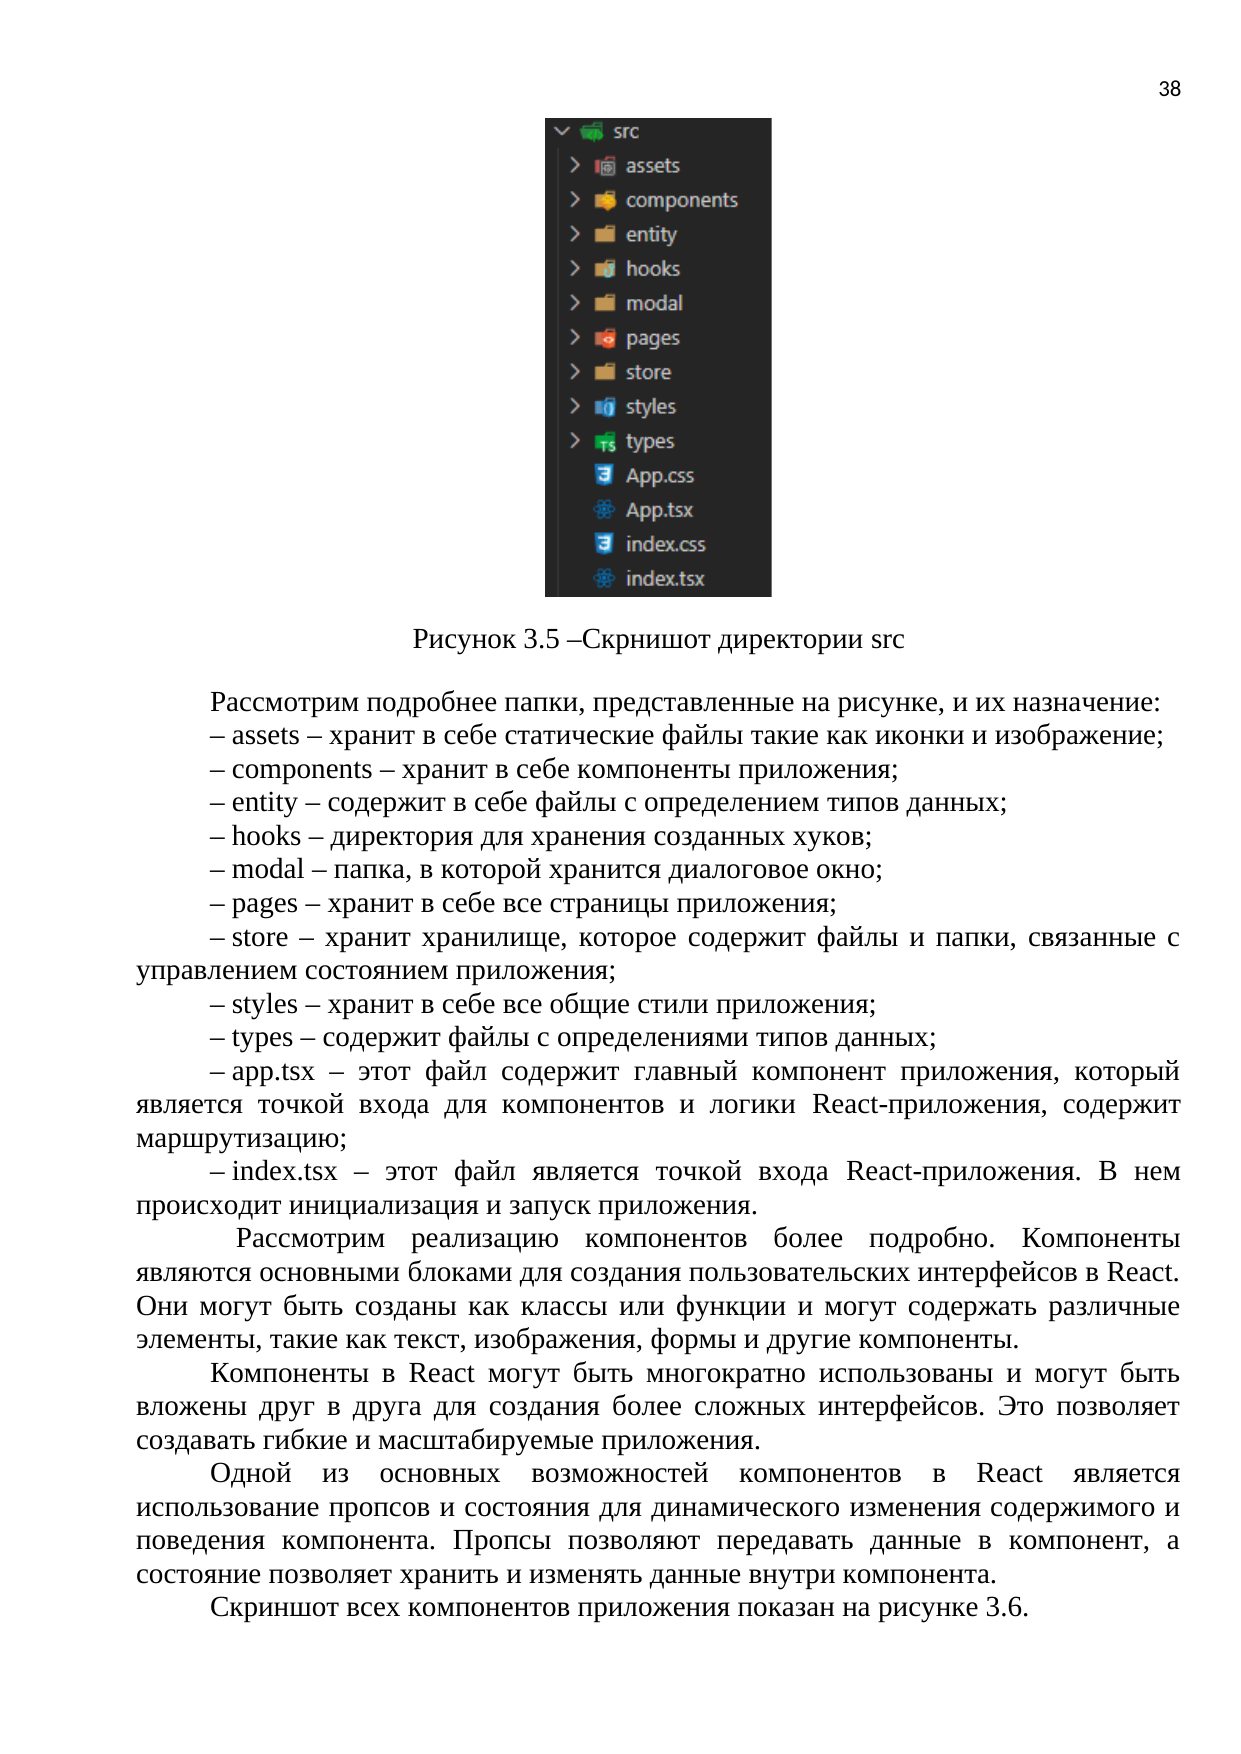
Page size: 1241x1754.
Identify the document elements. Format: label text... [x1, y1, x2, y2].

picture [545, 118, 772, 597]
text modal – папка, в которой хранится диалоговое окно; [136, 852, 1181, 885]
text Скриншот всех компонентов приложения показан на рисунке 3.6. [136, 1589, 1181, 1623]
text Одной из основных возможностей компонентов в React является использование пропсов и состояния для динамического изменения содержимого и поведения компонента. Пропсы позволяют передавать данные в компонент, а состояние позволяет хранить и изменять данные внутри компонента. [136, 1455, 1181, 1589]
text pages – хранит в себе все страницы приложения; [136, 885, 1181, 919]
text types – содержит файлы с определениями типов данных; [136, 1019, 1181, 1053]
text index.tsx – этот файл является точкой входа React-приложения. В нем происходит инициализация и запуск приложения. [136, 1153, 1181, 1221]
text assets – хранит в себе статические файлы такие как иконки и изображение; [136, 717, 1181, 751]
text store – хранит хранилище, которое содержит файлы и папки, связанные с управлением состоянием приложения; [136, 919, 1181, 986]
text app.tsx – этот файл содержит главный компонент приложения, который является точкой входа для компонентов и логики React-приложения, содержит маршрутизацию; [136, 1053, 1181, 1153]
text Компоненты в React могут быть многократно использованы и могут быть вложены друг в друга для создания более сложных интерфейсов. Это позволяет создавать гибкие и масштабируемые приложения. [136, 1355, 1181, 1455]
text entity – содержит в себе файлы с определением типов данных; [136, 784, 1181, 818]
text Рассмотрим подробнее папки, представленные на рисунке, и их назначение: [136, 684, 1181, 717]
text Рассмотрим реализацию компонентов более подробно. Компоненты являются основными блоками для создания пользовательских интерфейсов в React. Они могут быть созданы как классы или функции и могут содержать различные элементы, такие как текст, изображения, формы и другие компоненты. [136, 1221, 1181, 1355]
text styles – хранит в себе все общие стили приложения; [136, 986, 1181, 1019]
text components – хранит в себе компоненты приложения; [136, 751, 1181, 784]
text Рисунок 3.5 –Скрнишот директории src [136, 621, 1181, 655]
text hooks – директория для хранения созданных хуков; [136, 818, 1181, 852]
